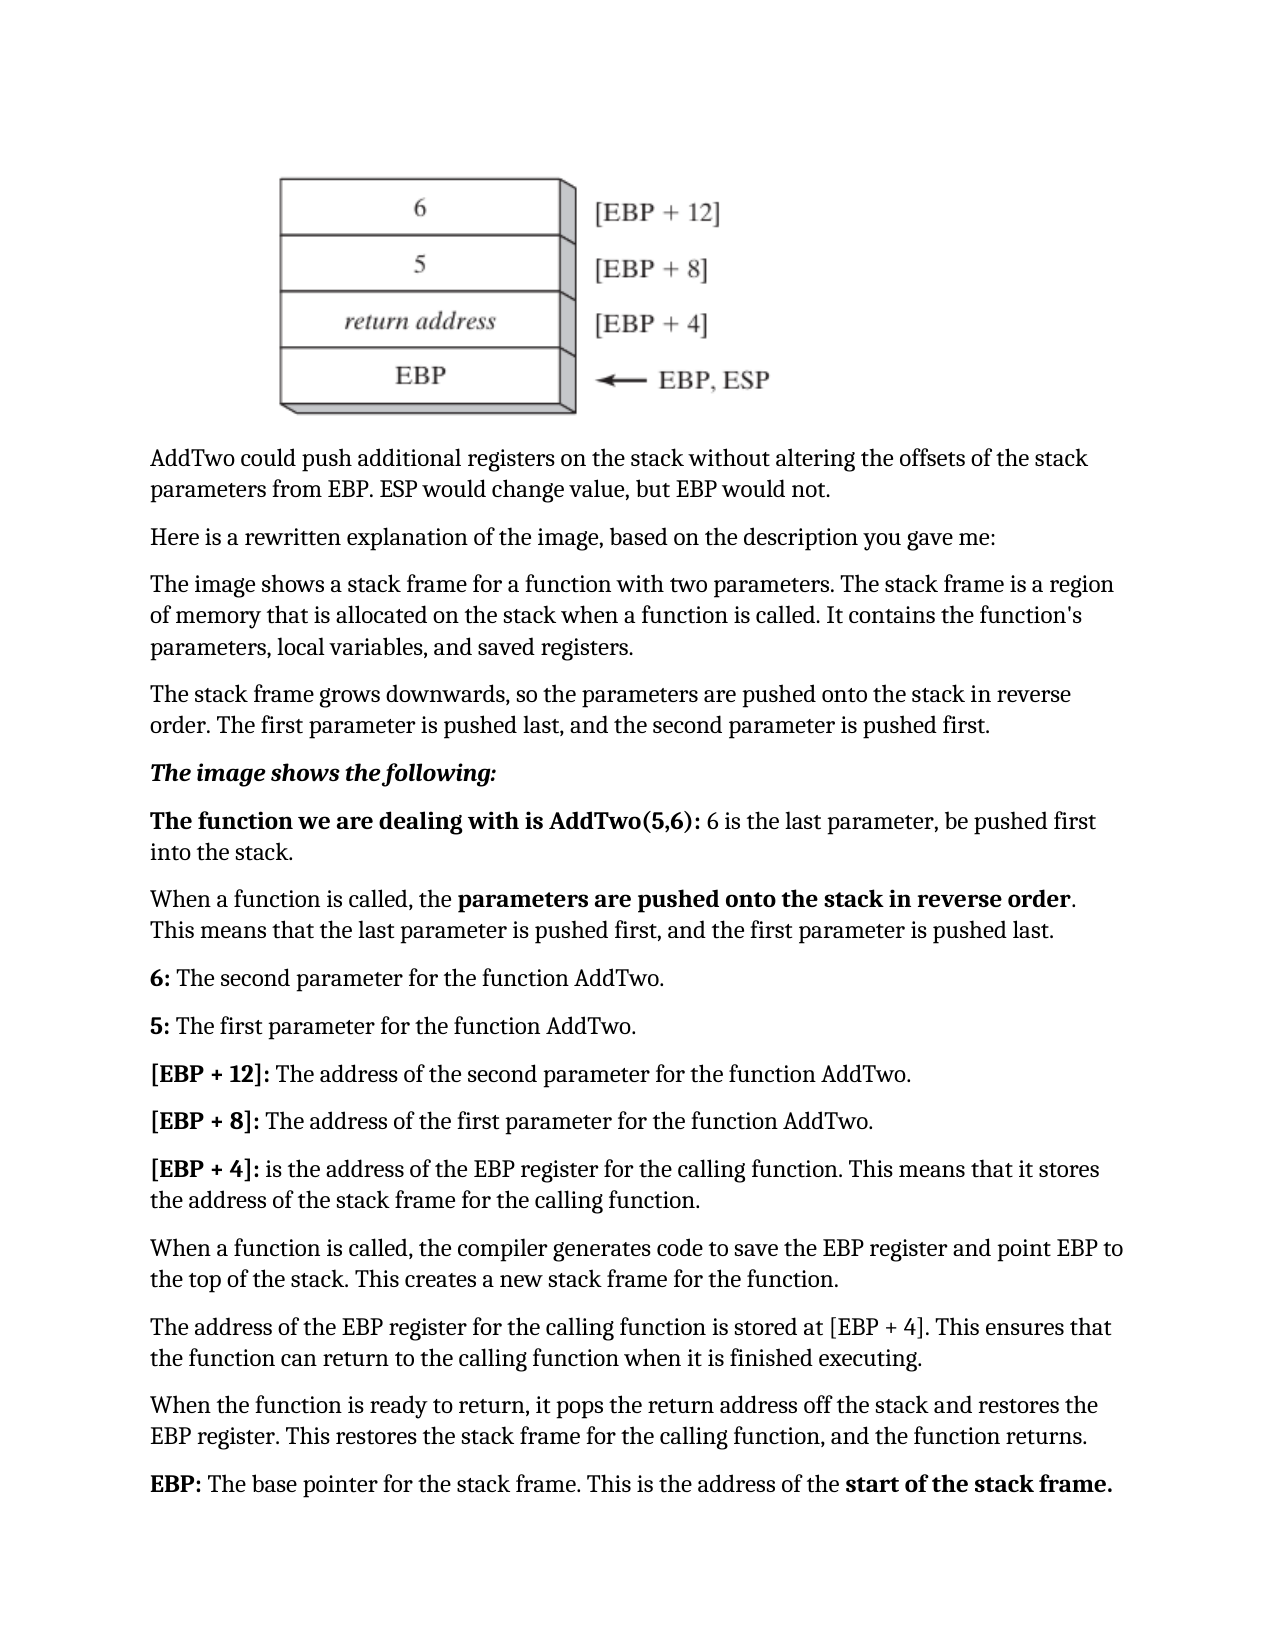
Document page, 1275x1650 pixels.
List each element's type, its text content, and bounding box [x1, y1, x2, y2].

text 5: The first parameter for the function AddTwo. [150, 1012, 1125, 1041]
text The image shows the following: [150, 759, 1125, 788]
text The function we are dealing with is AddTwo(5,6): 6 is the last parameter, be pushed first into the stack. [150, 807, 1125, 866]
text The address of the EBP register for the calling function is stored at [EBP + 4]. This ensures that the function can return to the calling function when it is finished executing. [150, 1312, 1125, 1372]
text [EBP + 12]: The address of the second parameter for the function AddTwo. [150, 1059, 1125, 1088]
text AddTwo could push additional registers on the stack without altering the offsets of the stack parameters from EBP. ESP would change value, but EBP would not. [150, 444, 1125, 504]
text [EBP + 4]: is the address of the EBP register for the calling function. This means that it stores the address of the stack frame for the calling function. [150, 1155, 1125, 1215]
text When a function is called, the parameters are pushed onto the stack in reverse order. This means that the last parameter is pushed first, and the first parameter is pushed last. [150, 885, 1125, 945]
text [EBP + 8]: The address of the first parameter for the function AddTwo. [150, 1107, 1125, 1136]
text The image shows a stack frame for a function with two parameters. The stack frame is a region of memory that is allocated on the stack when a function is called. It contains the function's parameters, local variables, and saved registers. [150, 570, 1125, 661]
text When a function is called, the compiler generates code to save the EBP register and point EBP to the top of the stack. This creates a new stack frame for the function. [150, 1234, 1125, 1293]
text Here is a rewritten explanation of the image, based on the description you gave me: [150, 523, 1125, 551]
picture [150, 150, 852, 425]
text EBP: The base pointer for the stack frame. This is the address of the start of the stack frame. [150, 1470, 1125, 1499]
text The stack frame grows downwards, so the parameters are pushed onto the stack in reverse order. The first parameter is pushed last, and the second parameter is pushed first. [150, 680, 1125, 740]
text 6: The second parameter for the function AddTwo. [150, 964, 1125, 993]
text When the function is ready to return, it pops the return address off the stack and restores the EBP register. This restores the stack frame for the calling function, and the function returns. [150, 1391, 1125, 1451]
